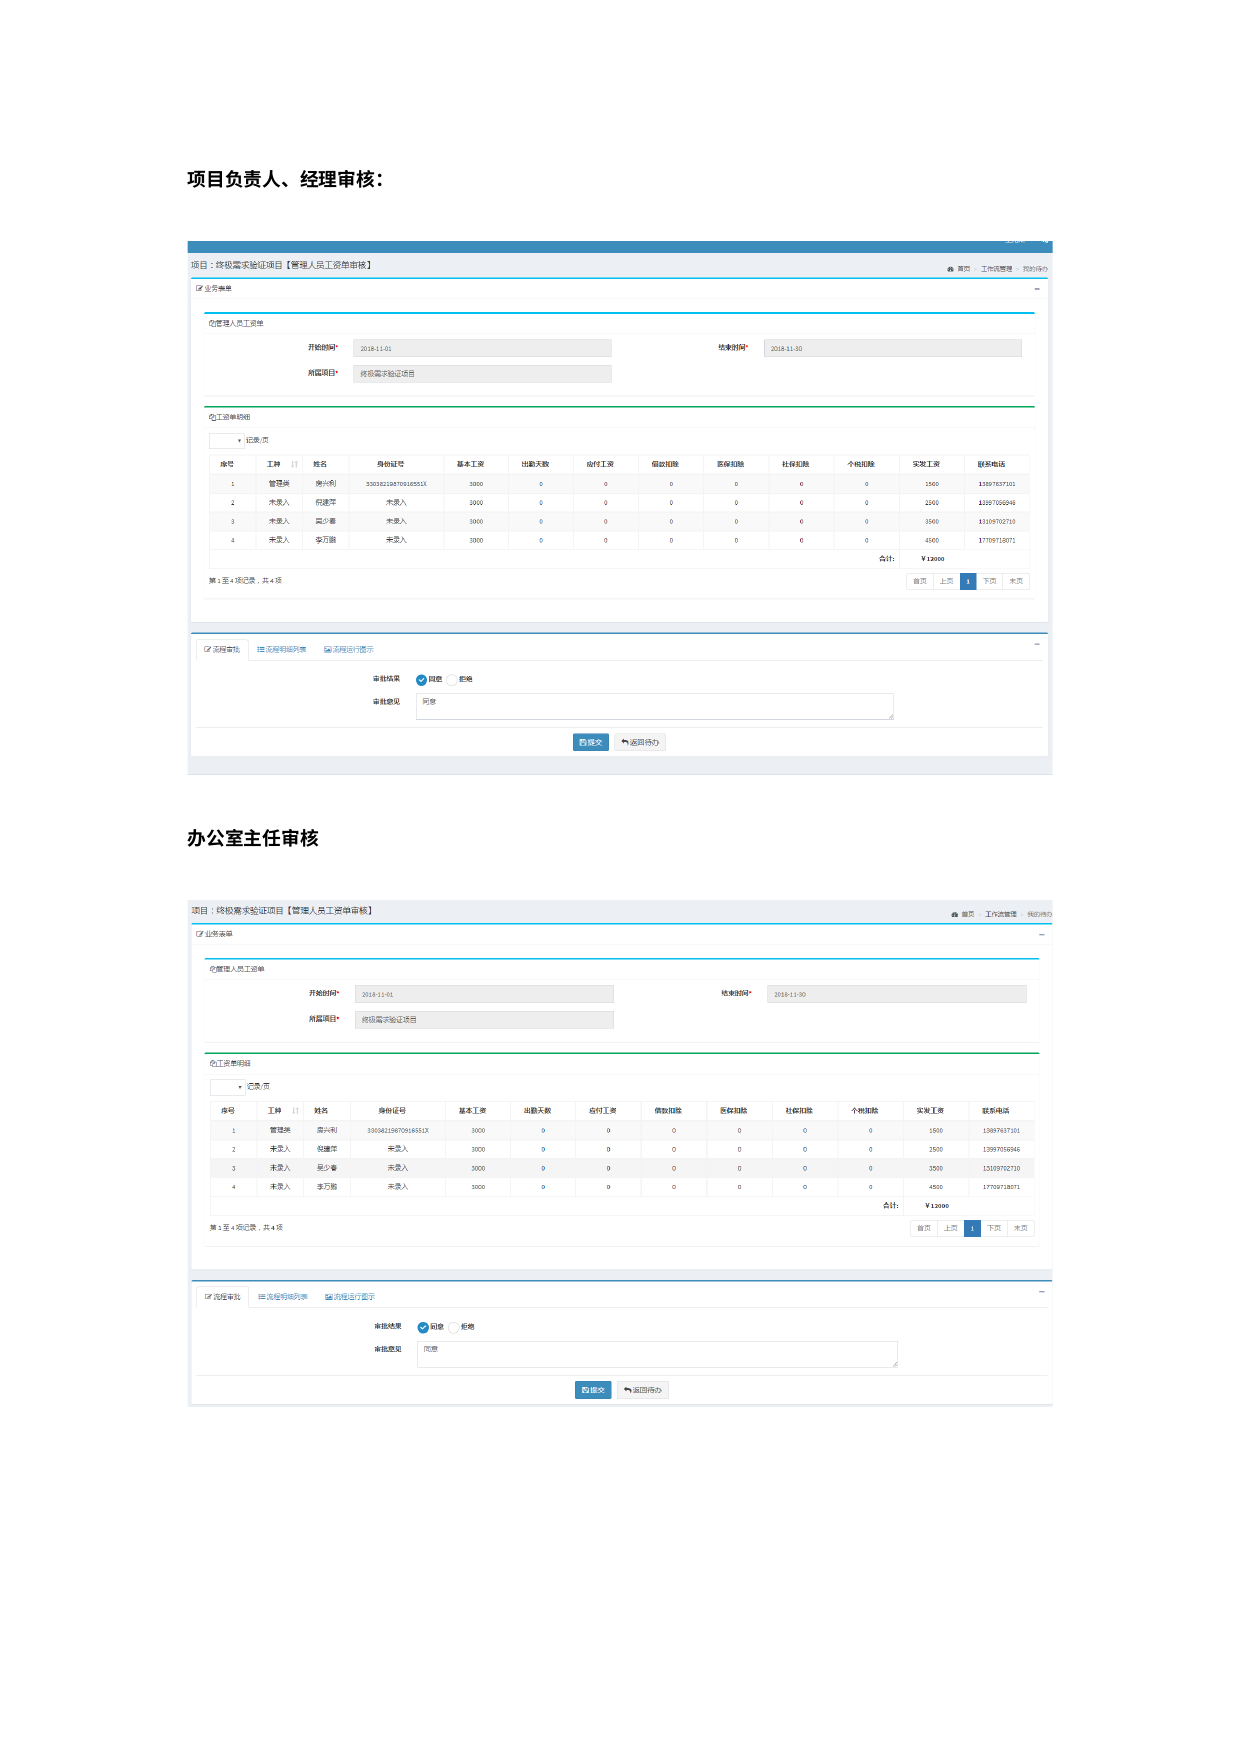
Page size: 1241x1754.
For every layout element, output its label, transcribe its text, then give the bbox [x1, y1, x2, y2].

picture [187, 900, 1053, 1407]
picture [187, 241, 1053, 779]
subtitle 项目负责人、经理审核： [187, 162, 1053, 194]
subtitle 办公室主任审核 [187, 821, 1053, 853]
